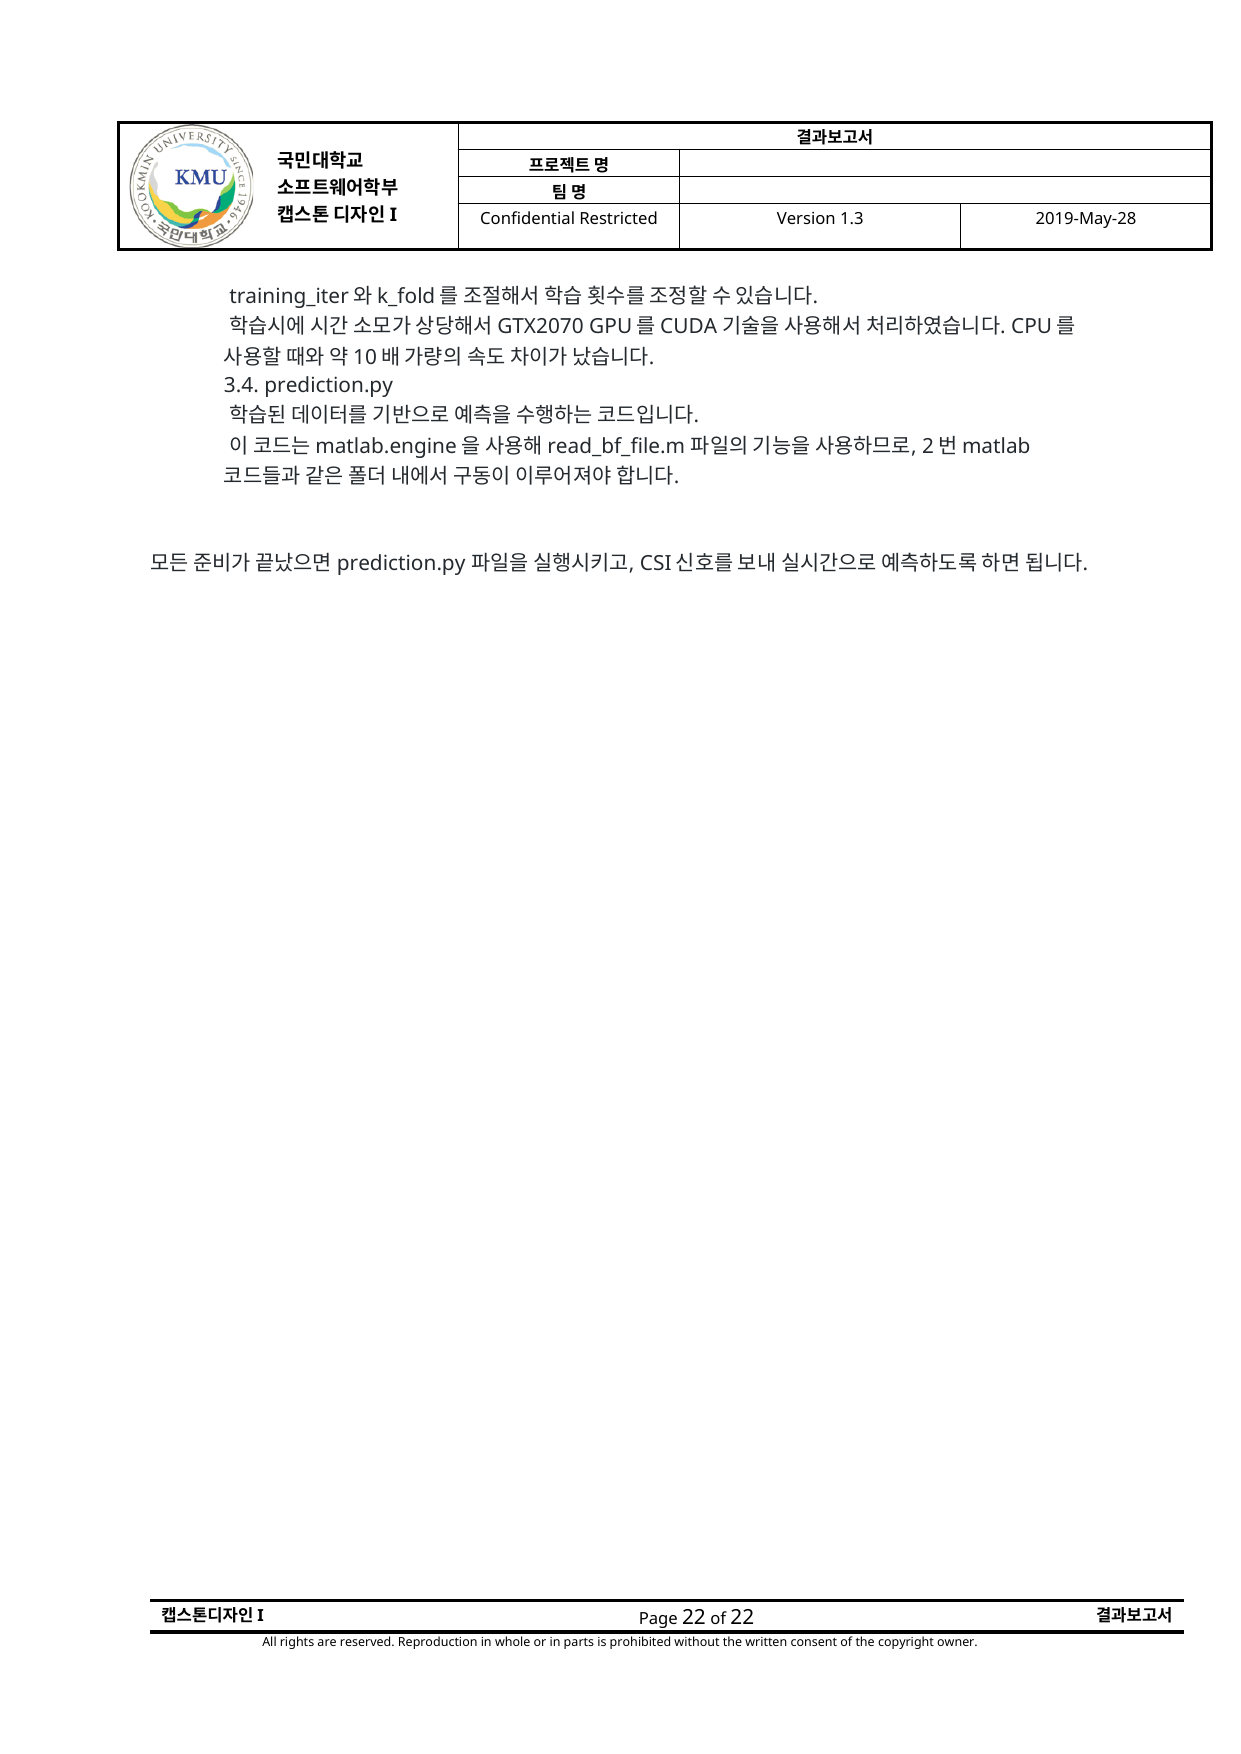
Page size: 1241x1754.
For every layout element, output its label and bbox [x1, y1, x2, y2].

picture [129, 124, 254, 248]
